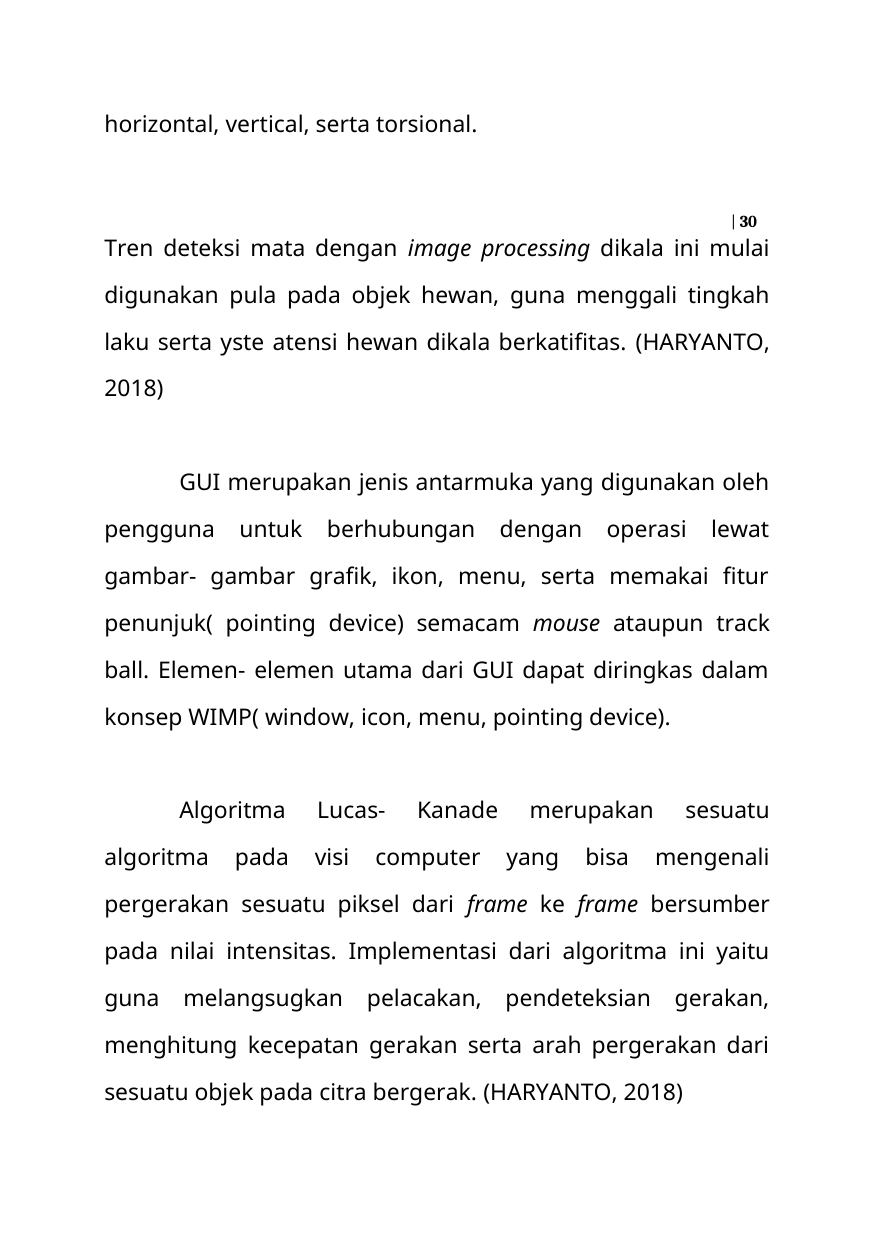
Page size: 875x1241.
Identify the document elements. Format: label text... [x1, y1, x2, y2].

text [104, 108, 770, 139]
text | 30 [118, 213, 757, 232]
text Algoritma Lucas- Kanade merupakan sesuatu algoritma pada visi computer yang bisa mengenali pergerakan sesuatu piksel dari frame ke frame bersumber pada nilai intensitas. Implementasi dari algoritma ini yaitu guna melangsugkan pelacakan, pendeteksian gerakan, menghitung kecepatan gerakan serta arah pergerakan dari sesuatu objek pada citra bergerak. [104, 794, 770, 1107]
text Tren deteksi mata dengan image processing dikala ini mulai digunakan pula pada objek hewan, guna menggali tingkah laku serta yste atensi hewan dikala berkatifitas. [104, 232, 770, 404]
text GUI merupakan jenis antarmuka yang digunakan oleh pengguna untuk berhubungan dengan operasi lewat gambar- gambar grafik, ikon, menu, serta memakai fitur penunjuk( pointing device) semacam mouse ataupun track ball. Elemen- elemen utama dari GUI dapat diringkas dalam konsep WIMP( window, icon, menu, pointing device). [104, 466, 770, 732]
